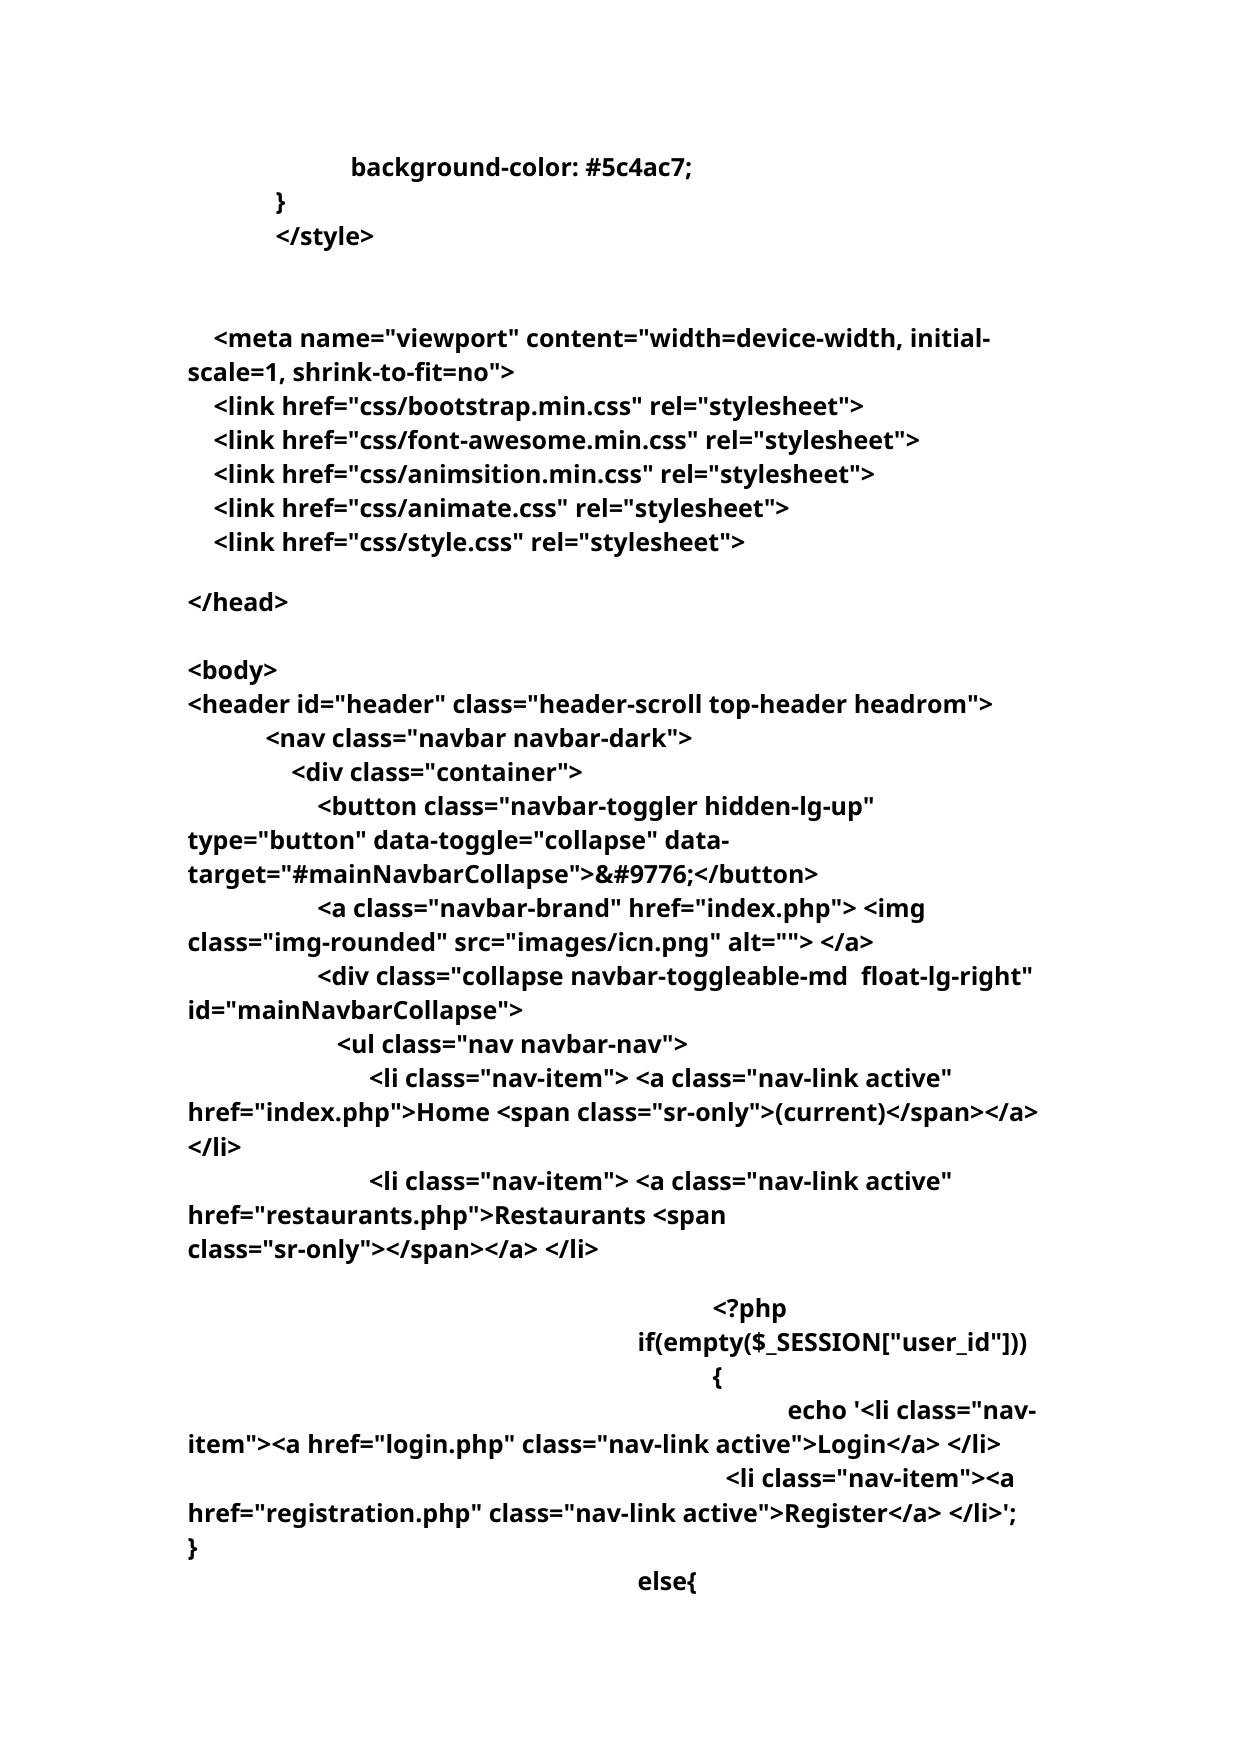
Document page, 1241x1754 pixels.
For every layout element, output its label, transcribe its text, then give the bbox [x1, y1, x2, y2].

text background-color: #5c4ac7; [187, 150, 1053, 184]
text <link href="css/font-awesome.min.css" rel="stylesheet"> [187, 422, 1053, 457]
text <div class="collapse navbar-toggleable-md float-lg-right" id="mainNavbarCollapse"> [187, 959, 1053, 1027]
text } [187, 1529, 1053, 1563]
text if(empty($_SESSION["user_id"])) [187, 1325, 1053, 1359]
text } [187, 184, 1053, 218]
text <link href="css/bootstrap.min.css" rel="stylesheet"> [187, 388, 1053, 422]
text else{ [187, 1563, 1053, 1597]
text </style> [187, 218, 1053, 252]
text <body> [187, 652, 1053, 686]
text echo '<li class="nav-item"><a href="login.php" class="nav-link active">Login</a> </li> [187, 1393, 1053, 1461]
text </head> [187, 584, 1053, 618]
text <?php [187, 1291, 1053, 1325]
text <link href="css/animsition.min.css" rel="stylesheet"> [187, 457, 1053, 491]
text <ul class="nav navbar-nav"> [187, 1027, 1053, 1061]
text <nav class="navbar navbar-dark"> [187, 720, 1053, 754]
text <link href="css/style.css" rel="stylesheet"> [187, 525, 1053, 559]
text <li class="nav-item"> <a class="nav-link active" href="index.php">Home <span class="sr-only">(current)</span></a> </li> [187, 1061, 1053, 1163]
text <li class="nav-item"> <a class="nav-link active" href="restaurants.php">Restaurants <span class="sr-only"></span></a> </li> [187, 1163, 1053, 1265]
text <div class="container"> [187, 754, 1053, 788]
text <header id="header" class="header-scroll top-header headrom"> [187, 686, 1053, 720]
text <a class="navbar-brand" href="index.php"> <img class="img-rounded" src="images/icn.png" alt=""> </a> [187, 891, 1053, 959]
text <li class="nav-item"><a href="registration.php" class="nav-link active">Register</a> </li>'; [187, 1461, 1053, 1529]
text <meta name="viewport" content="width=device-width, initial-scale=1, shrink-to-fit=no"> [187, 320, 1053, 388]
text <button class="navbar-toggler hidden-lg-up" type="button" data-toggle="collapse" data-target="#mainNavbarCollapse">&#9776;</button> [187, 788, 1053, 891]
text <link href="css/animate.css" rel="stylesheet"> [187, 491, 1053, 525]
text { [187, 1359, 1053, 1393]
